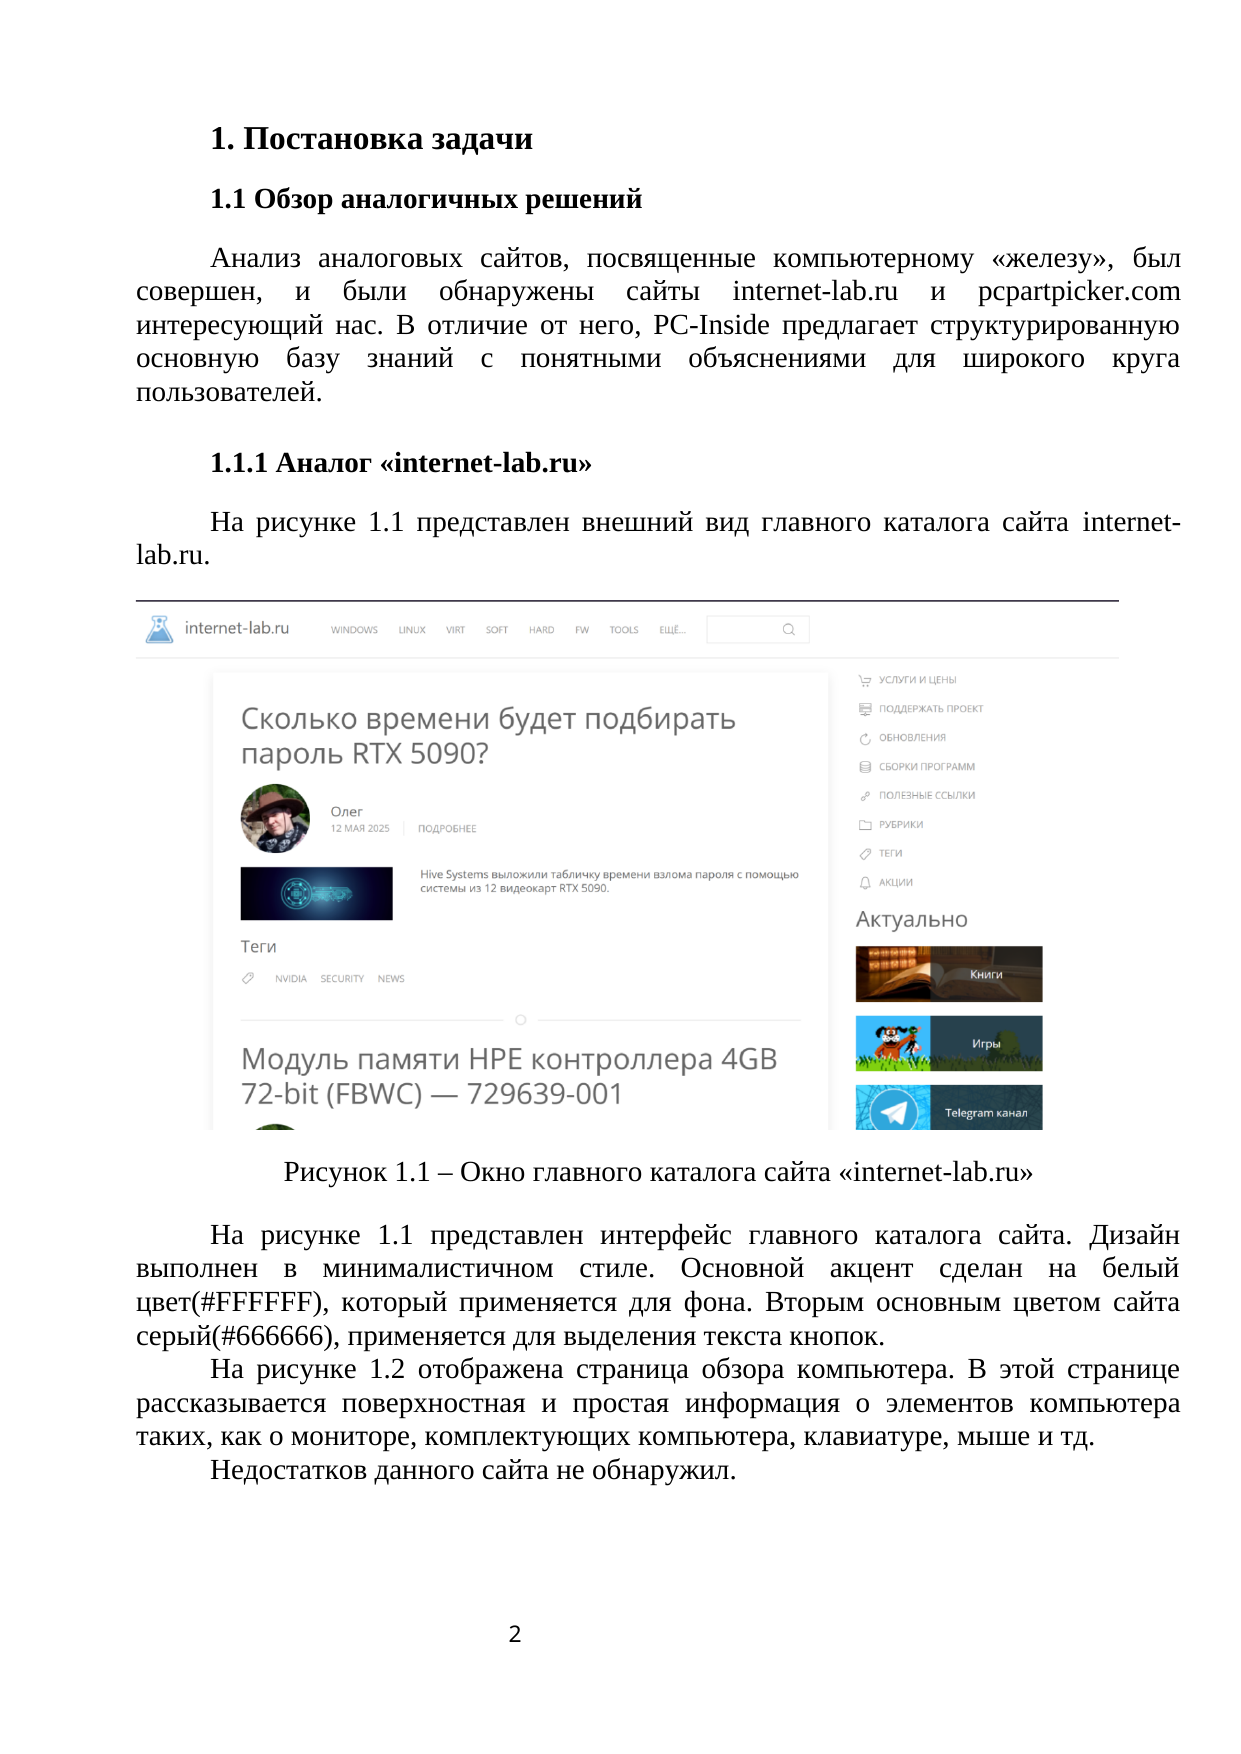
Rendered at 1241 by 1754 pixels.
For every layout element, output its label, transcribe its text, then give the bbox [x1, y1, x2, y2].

text 1.1 Обзор аналогичных решений [136, 181, 1181, 215]
text Анализ аналоговых сайтов, посвященные компьютерному «железу», был совершен, и были обнаружены сайты internet-lab.ru и pcpartpicker.com интересующий нас. В отличие от него, PC-Inside предлагает структурированную основную базу знаний с понятными объяснениями для широкого круга пользователей. [136, 240, 1181, 408]
text На рисунке 1.2 отображена страница обзора компьютера. В этой странице рассказывается поверхностная и простая информация о элементов компьютера таких, как о мониторе, комплектующих компьютера, клавиатуре, мыше и тд. [136, 1351, 1181, 1452]
text На рисунке 1.1 представлен внешний вид главного каталога сайта internet-lab.ru. [136, 504, 1181, 571]
text 1. Постановка задачи [136, 118, 1181, 156]
text 1.1.1 Аналог «internet-lab.ru» [136, 445, 1181, 479]
text На рисунке 1.1 представлен интерфейс главного каталога сайта. Дизайн выполнен в минималистичном стиле. Основной акцент сделан на белый цвет(#FFFFFF), который применяется для фона. Вторым основным цветом сайта серый(#666666), применяется для выделения текста кнопок. [136, 1217, 1181, 1351]
picture [135, 600, 1119, 1130]
text Недостатков данного сайта не обнаружил. [136, 1452, 1181, 1485]
text Рисунок 1.1 – Окно главного каталога сайта «internet-lab.ru» [136, 1154, 1181, 1188]
